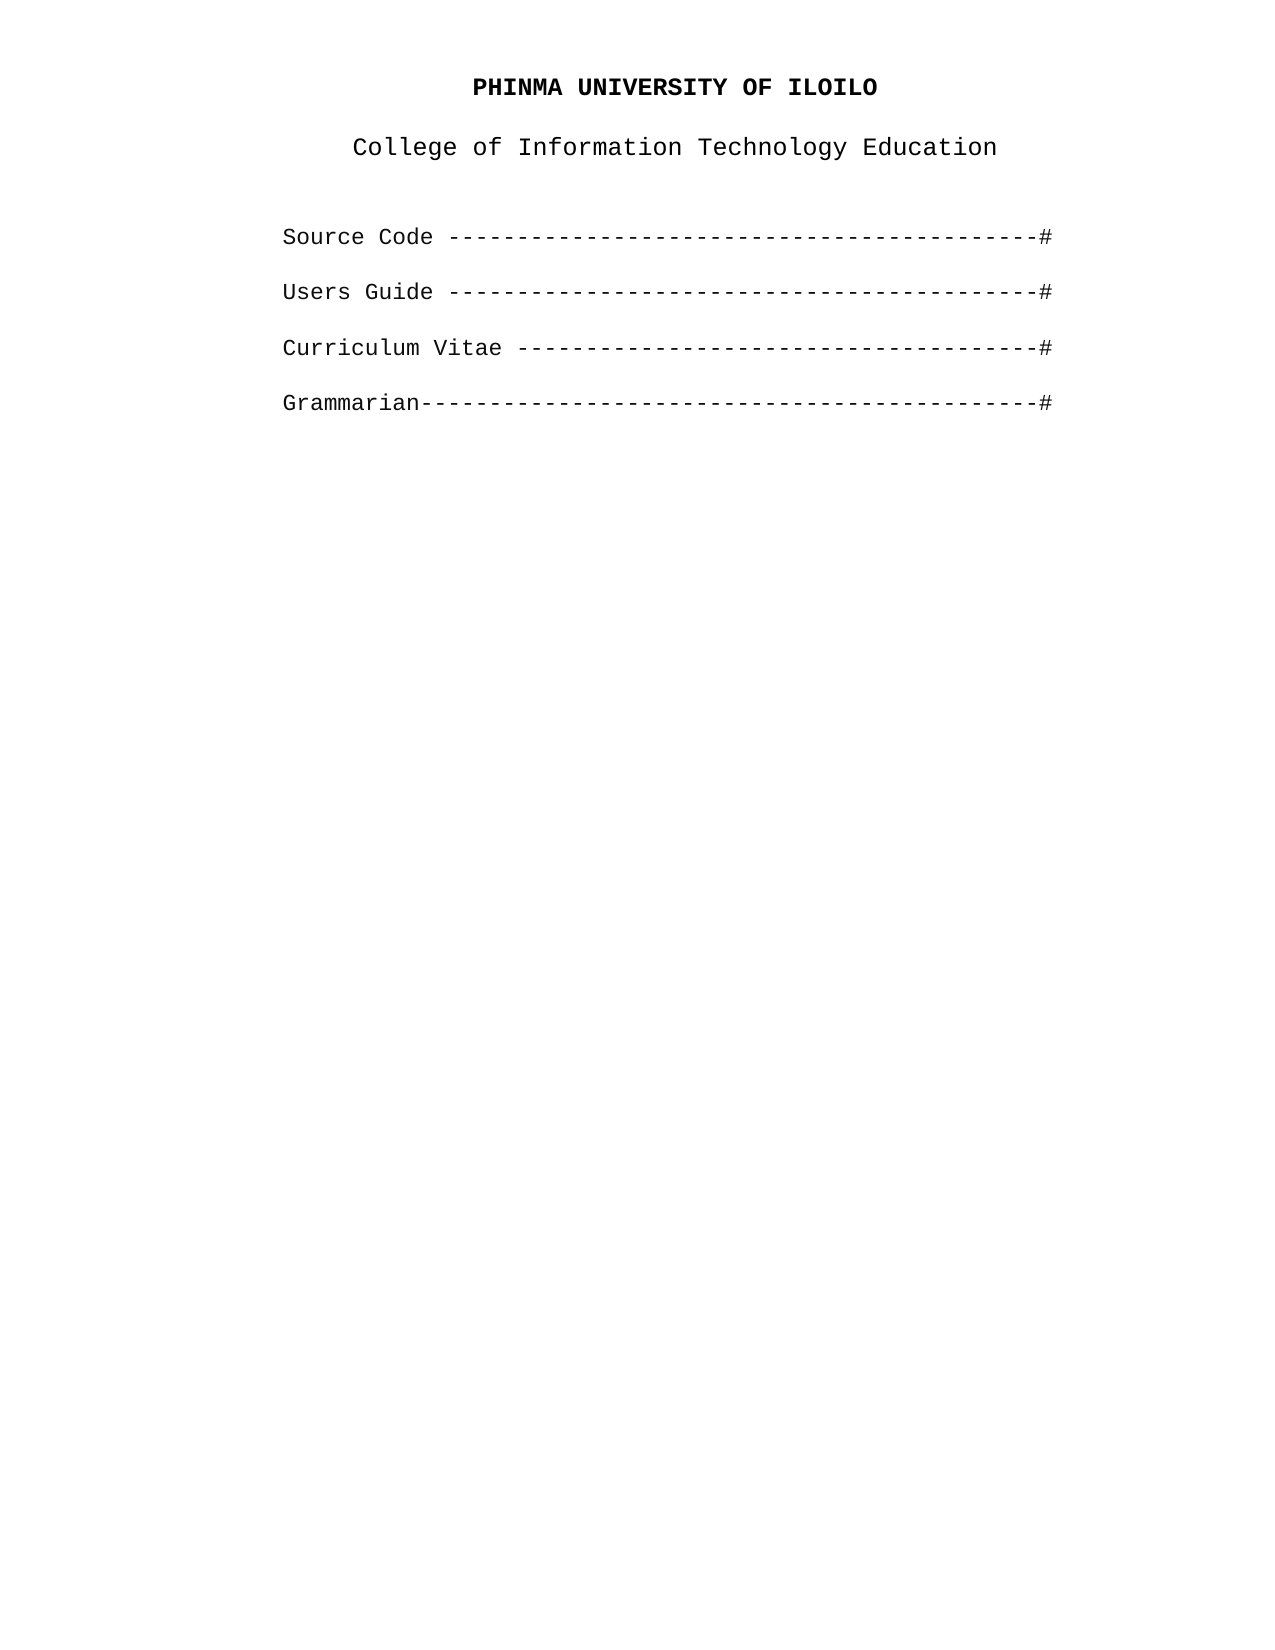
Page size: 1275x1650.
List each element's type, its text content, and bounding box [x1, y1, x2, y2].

text Curriculum Vitae --------------------------------------# [225, 336, 1125, 362]
text Source Code -------------------------------------------# [225, 225, 1125, 251]
text Grammarian---------------------------------------------# [225, 392, 1125, 417]
text Users Guide -------------------------------------------# [225, 281, 1125, 306]
